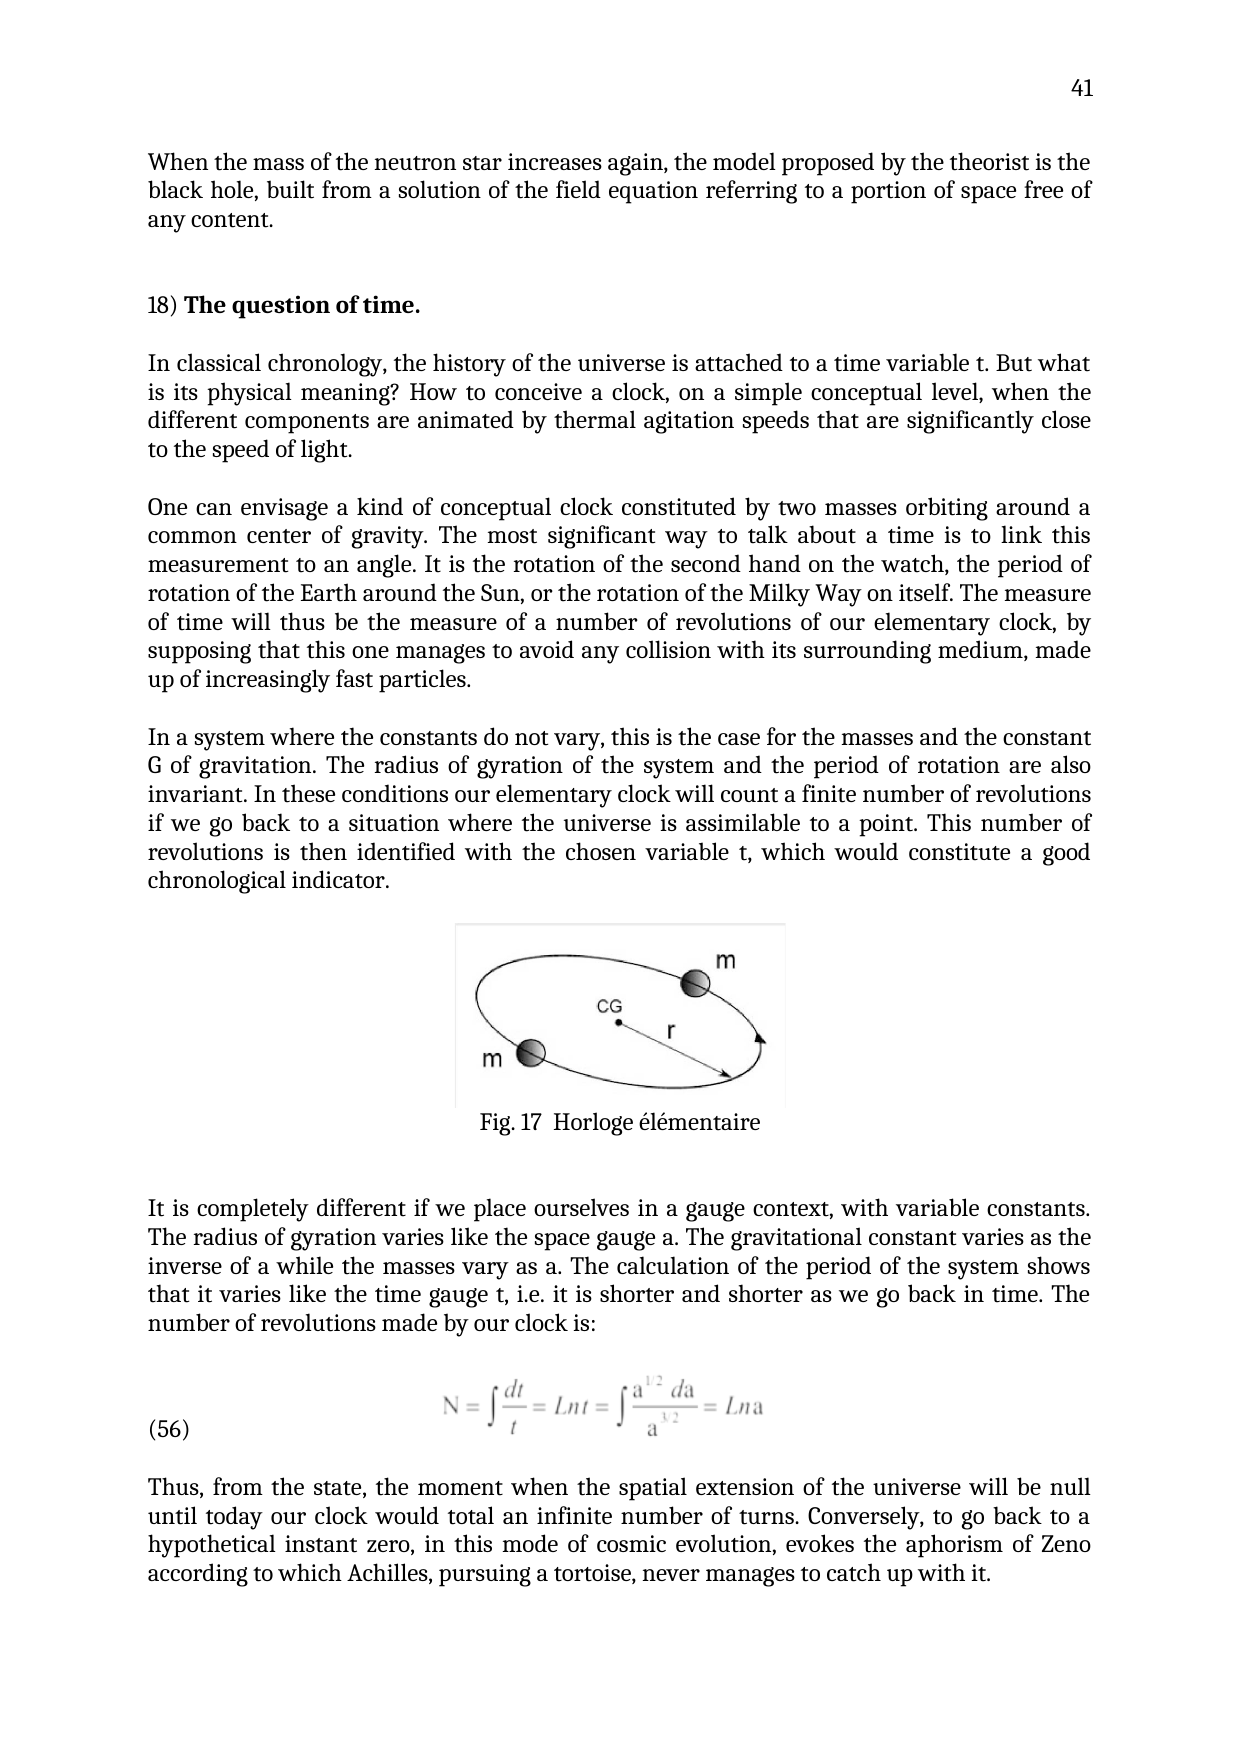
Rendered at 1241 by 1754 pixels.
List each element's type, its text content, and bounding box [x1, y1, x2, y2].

list In a system where the constants do not vary, this is the case for the masses and the constant G of gravitation. The radius of gyration of the system and the period of rotation are also invariant. In these conditions our elementary clock will count a finite number of revolutions if we go back to a situation where the universe is assimilable to a point. This number of revolutions is then identified with the chosen variable t, which would constitute a good chronological indicator. [148, 723, 1093, 895]
list In classical chronology, the history of the universe is attached to a time variable t. But what is its physical meaning? How to conceive a clock, on a simple conceptual level, when the different components are animated by thermal agitation speeds that are significantly close to the speed of light. [148, 349, 1093, 464]
list (56) [148, 1367, 1093, 1444]
list Fig. 17 Horloge élémentaire [148, 1108, 1093, 1137]
picture [454, 923, 786, 1108]
list Thus, from the state, the moment when the spatial extension of the universe will be null until today our clock would total an infinite number of turns. Conversely, to go back to a hypothetical instant zero, in this mode of cosmic evolution, evokes the aphorism of Zeno according to which Achilles, pursuing a tortoise, never manages to catch up with it. [148, 1473, 1093, 1588]
list 18) The question of time. [148, 291, 1093, 320]
list When the mass of the neutron star increases again, the model proposed by the theorist is the black hole, built from a solution of the field equation referring to a portion of space free of any content. [148, 148, 1093, 234]
list One can envisage a kind of conceptual clock constituted by two masses orbiting around a common center of gravity. The most significant way to talk about a time is to link this measurement to an angle. It is the rotation of the second hand on the watch, the period of rotation of the Earth around the Sun, or the rotation of the Milky Way on itself. The measure of time will thus be the measure of a number of revolutions of our elementary clock, by supposing that this one manages to avoid any collision with its surrounding medium, made up of increasingly fast particles. [148, 493, 1093, 694]
list It is completely different if we place ourselves in a gauge context, with variable constants. The radius of gyration varies like the space gauge a. The gravitational constant varies as the inverse of a while the masses vary as a. The calculation of the period of the system shows that it varies like the time gauge t, i.e. it is shorter and shorter as we go back in time. The number of revolutions made by our clock is: [148, 1194, 1093, 1338]
